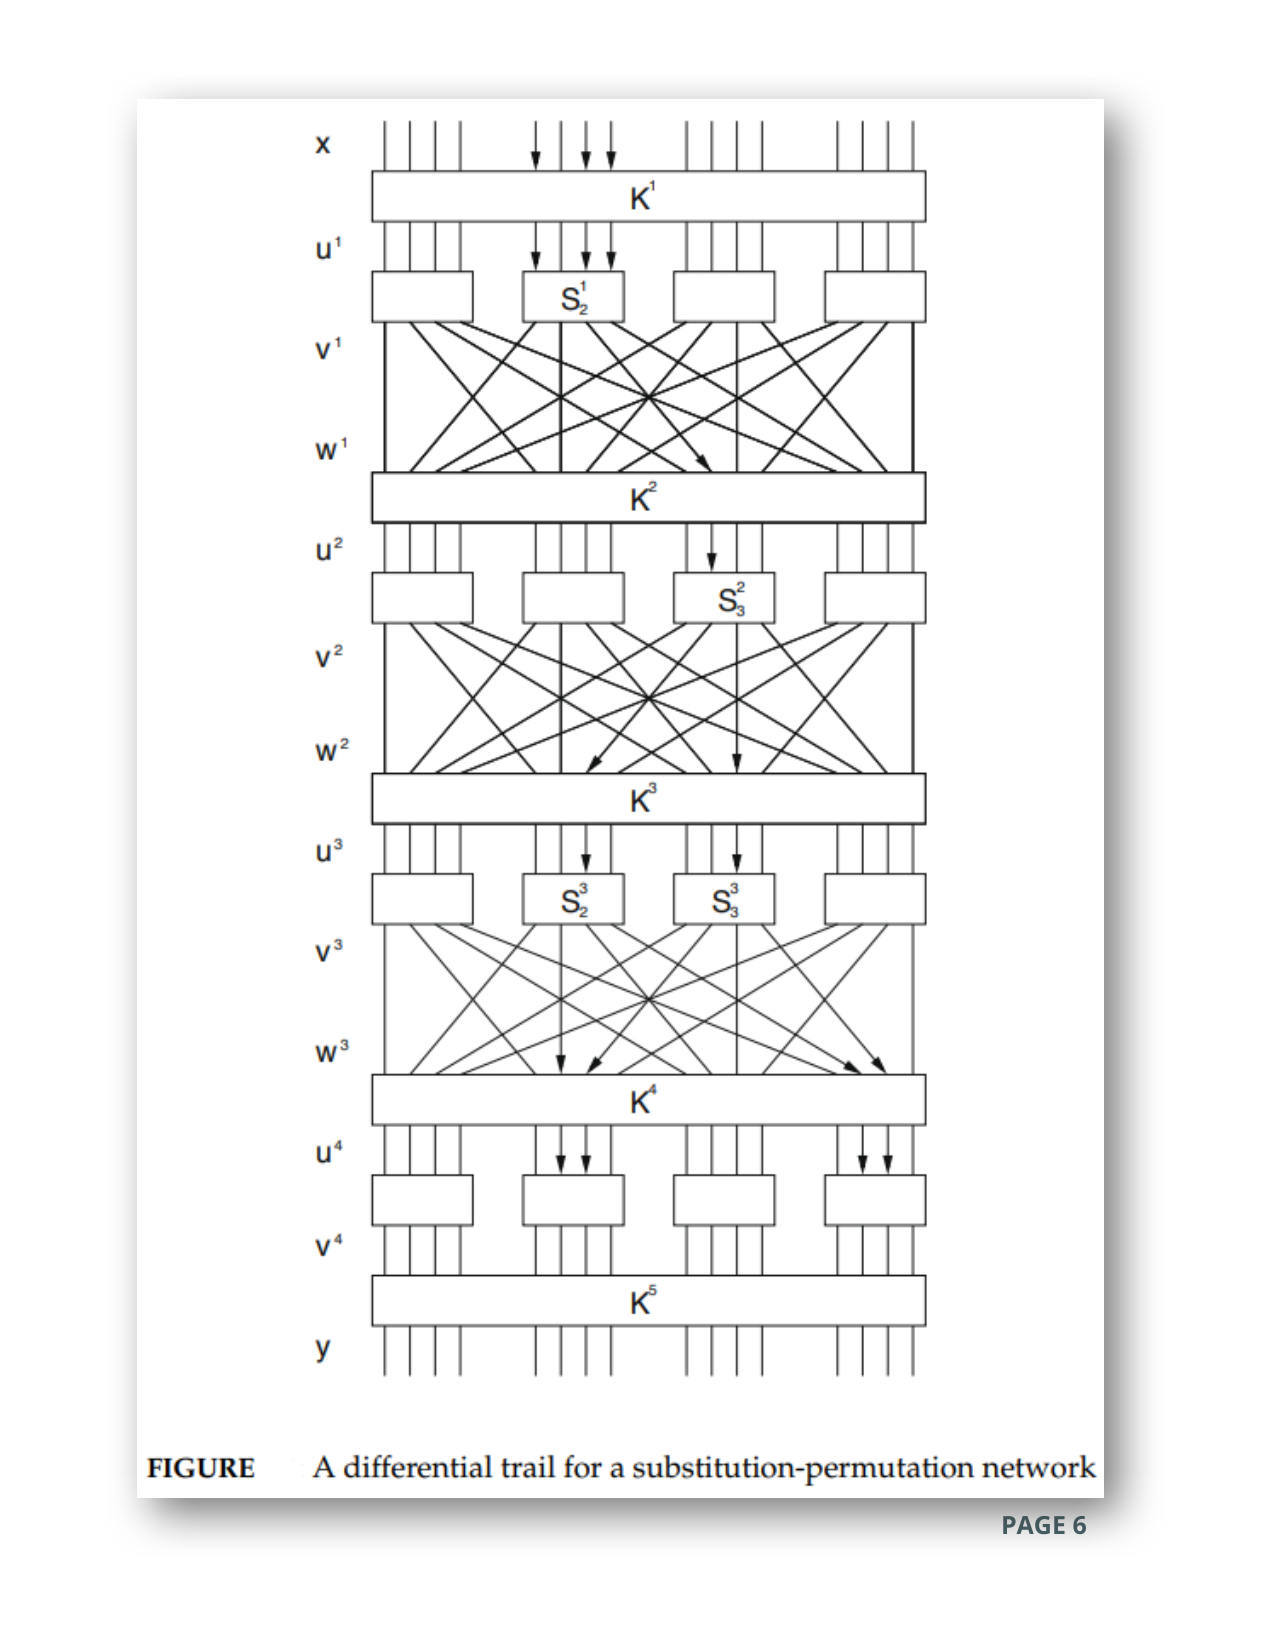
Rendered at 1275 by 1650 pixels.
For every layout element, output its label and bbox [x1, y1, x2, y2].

picture [137, 99, 1104, 1498]
